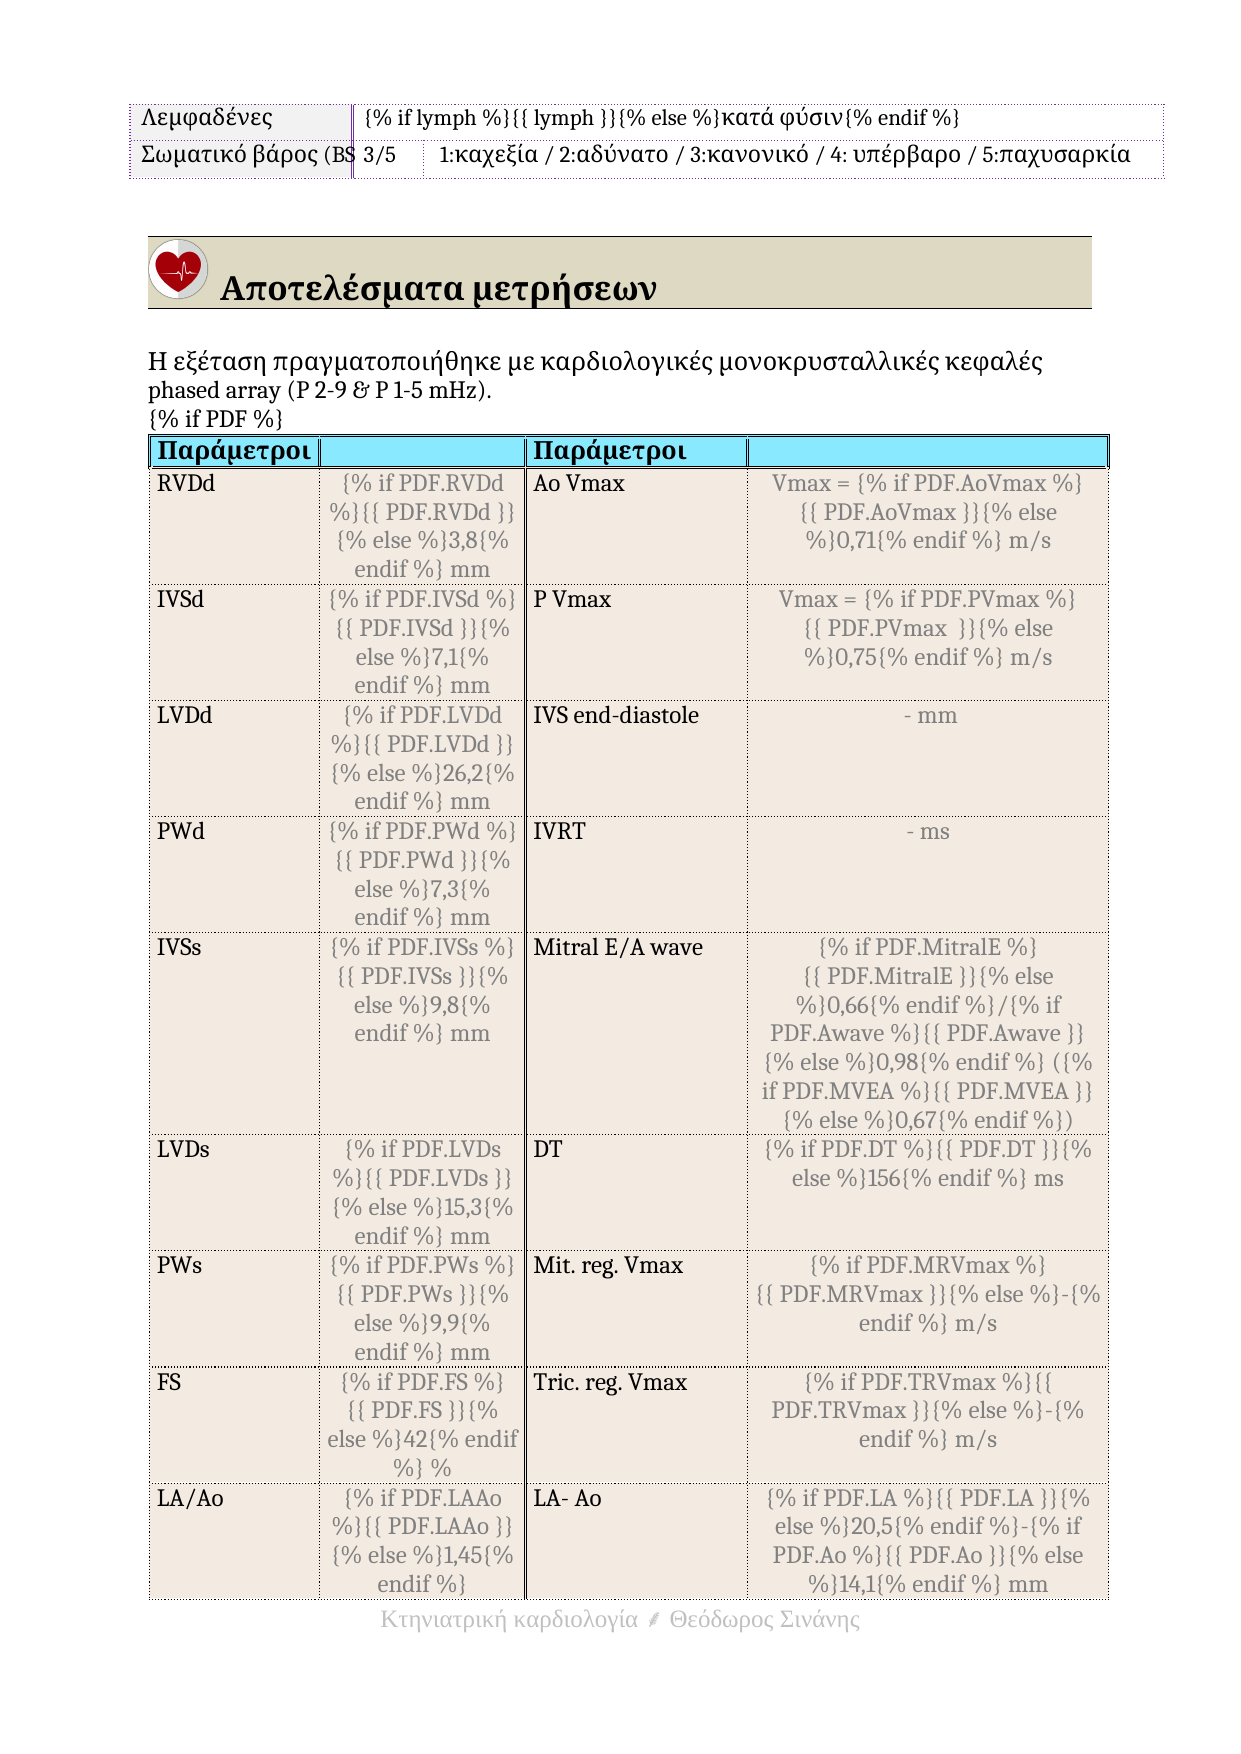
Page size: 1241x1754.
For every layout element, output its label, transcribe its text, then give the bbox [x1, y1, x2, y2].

table_cell Tric. reg. Vmax [527, 1366, 747, 1482]
table_header Παράμετροι [151, 437, 319, 466]
table_cell {% if PDF.PWs %}{{ PDF.PWs }}{% else %}9,9{% endif %} mm [319, 1250, 524, 1366]
text {% if PDF %} [148, 405, 1092, 434]
table_cell IVSs [149, 932, 319, 1134]
table_cell LA- Ao [527, 1483, 747, 1598]
table_header [747, 437, 1107, 466]
table_cell LA/Ao [149, 1483, 319, 1598]
table_cell {% if PDF.IVSs %}{{ PDF.IVSs }}{% else %}9,8{% endif %} mm [319, 932, 524, 1134]
table_cell Vmax = {% if PDF.PVmax %}{{ PDF.PVmax }}{% else %}0,75{% endif %} m/s [747, 584, 1109, 700]
table_cell {% if PDF.MRVmax %}{{ PDF.MRVmax }}{% else %}-{% endif %} m/s [747, 1250, 1109, 1366]
table_cell Λεμφαδένες [130, 104, 351, 140]
table_cell {% if lymph %}{{ lymph }}{% else %}κατά φύσιν{% endif %} [354, 104, 1163, 140]
text Η εξέταση πραγματοποιήθηκε με καρδιολογικές μονοκρυσταλλικές κεφαλές phased array (P 2-9 & P 1-5 mHz). [148, 348, 1092, 405]
table_cell Vmax = {% if PDF.AoVmax %}{{ PDF.AoVmax }}{% else %}0,71{% endif %} m/s [747, 466, 1109, 584]
table_cell FS [149, 1366, 319, 1482]
table_header Παράμετροι [526, 437, 747, 466]
table_header [319, 435, 526, 466]
table_cell {% if PDF.PWd %}{{ PDF.PWd }}{% else %}7,3{% endif %} mm [319, 816, 524, 932]
table_cell LVDs [149, 1134, 319, 1250]
table_cell {% if PDF.IVSd %}{{ PDF.IVSd }}{% else %}7,1{% endif %} mm [319, 584, 524, 700]
table_cell {% if PDF.RVDd %}{{ PDF.RVDd }}{% else %}3,8{% endif %} mm [319, 469, 524, 584]
table_cell IVSd [149, 584, 319, 700]
picture [147, 239, 209, 300]
table_cell DT [527, 1134, 747, 1250]
table_cell {% if PDF.LAAo %}{{ PDF.LAAo }}{% else %}1,45{% endif %} [319, 1483, 524, 1598]
table_cell - mm [747, 700, 1109, 816]
table_cell - ms [747, 816, 1109, 932]
table_cell {% if PDF.LVDs %}{{ PDF.LVDs }}{% else %}15,3{% endif %} mm [319, 1134, 524, 1250]
text Αποτελέσματα μετρήσεων [148, 237, 1092, 308]
table_cell LVDd [149, 700, 319, 816]
table_cell 3/5 [354, 140, 424, 177]
table_cell PWs [149, 1250, 319, 1366]
table_cell {% if PDF.MitralE %}{{ PDF.MitralE }}{% else %}0,66{% endif %}/{% if PDF.Awave %}{{ PDF.Awave }}{% else %}0,98{% endif %} ({% if PDF.MVEA %}{{ PDF.MVEA }}{% else %}0,67{% endif %}) [747, 932, 1109, 1134]
table_cell {% if PDF.LVDd %}{{ PDF.LVDd }}{% else %}26,2{% endif %} mm [319, 700, 524, 816]
table_cell PWd [149, 816, 319, 932]
table_cell 1:καχεξία / 2:αδύνατο / 3:κανονικό / 4: υπέρβαρο / 5:παχυσαρκία [424, 140, 1163, 177]
table_cell {% if PDF.TRVmax %}{{ PDF.TRVmax }}{% else %}-{% endif %} m/s [747, 1366, 1109, 1482]
table_cell IVS end-diastole [527, 700, 747, 816]
table_cell Σωματικό βάρος (BS) [130, 140, 351, 177]
table_cell Mitral E/A wave [527, 932, 747, 1134]
table_cell IVRT [527, 816, 747, 932]
table_cell {% if PDF.DT %}{{ PDF.DT }}{% else %}156{% endif %} ms [747, 1134, 1109, 1250]
table_cell {% if PDF.LA %}{{ PDF.LA }}{% else %}20,5{% endif %}-{% if PDF.Ao %}{{ PDF.Ao }}{% else %}14,1{% endif %} mm [747, 1483, 1109, 1598]
table_cell {% if PDF.FS %}{{ PDF.FS }}{% else %}42{% endif %} % [319, 1366, 524, 1482]
table_cell Mit. reg. Vmax [527, 1250, 747, 1366]
table_cell Ao Vmax [527, 469, 747, 584]
table_cell RVDd [149, 466, 319, 584]
table_cell P Vmax [527, 584, 747, 700]
